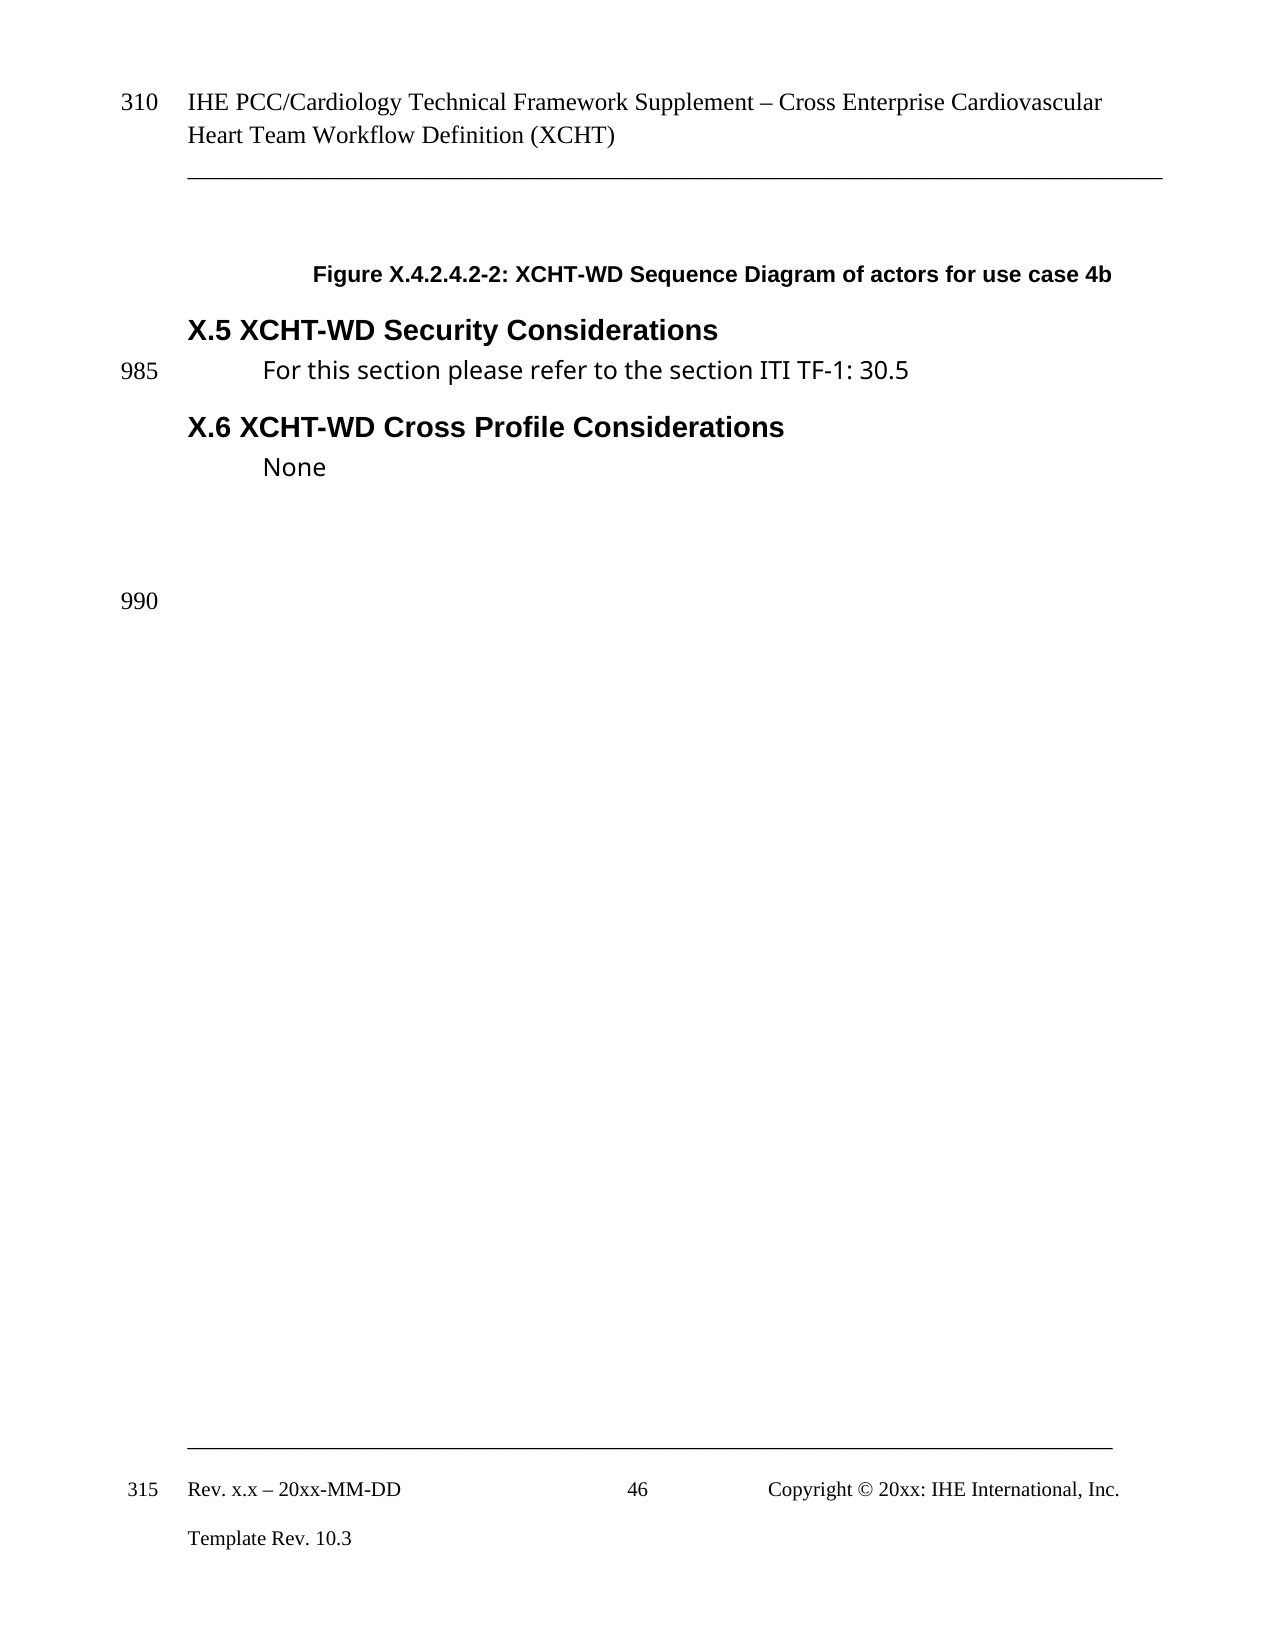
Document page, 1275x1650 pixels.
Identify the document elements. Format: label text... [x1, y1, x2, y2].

text For this section please refer to the section ITI TF-1: 30.5 [262, 358, 1162, 385]
title Figure X.4.2.4.2-2: XCHT-WD Sequence Diagram of actors for use case 4b [262, 261, 1162, 288]
text None [262, 455, 1162, 482]
subtitle X.6 XCHT-WD Cross Profile Considerations [187, 410, 1162, 444]
subtitle X.5 XCHT-WD Security Considerations [187, 313, 1162, 347]
